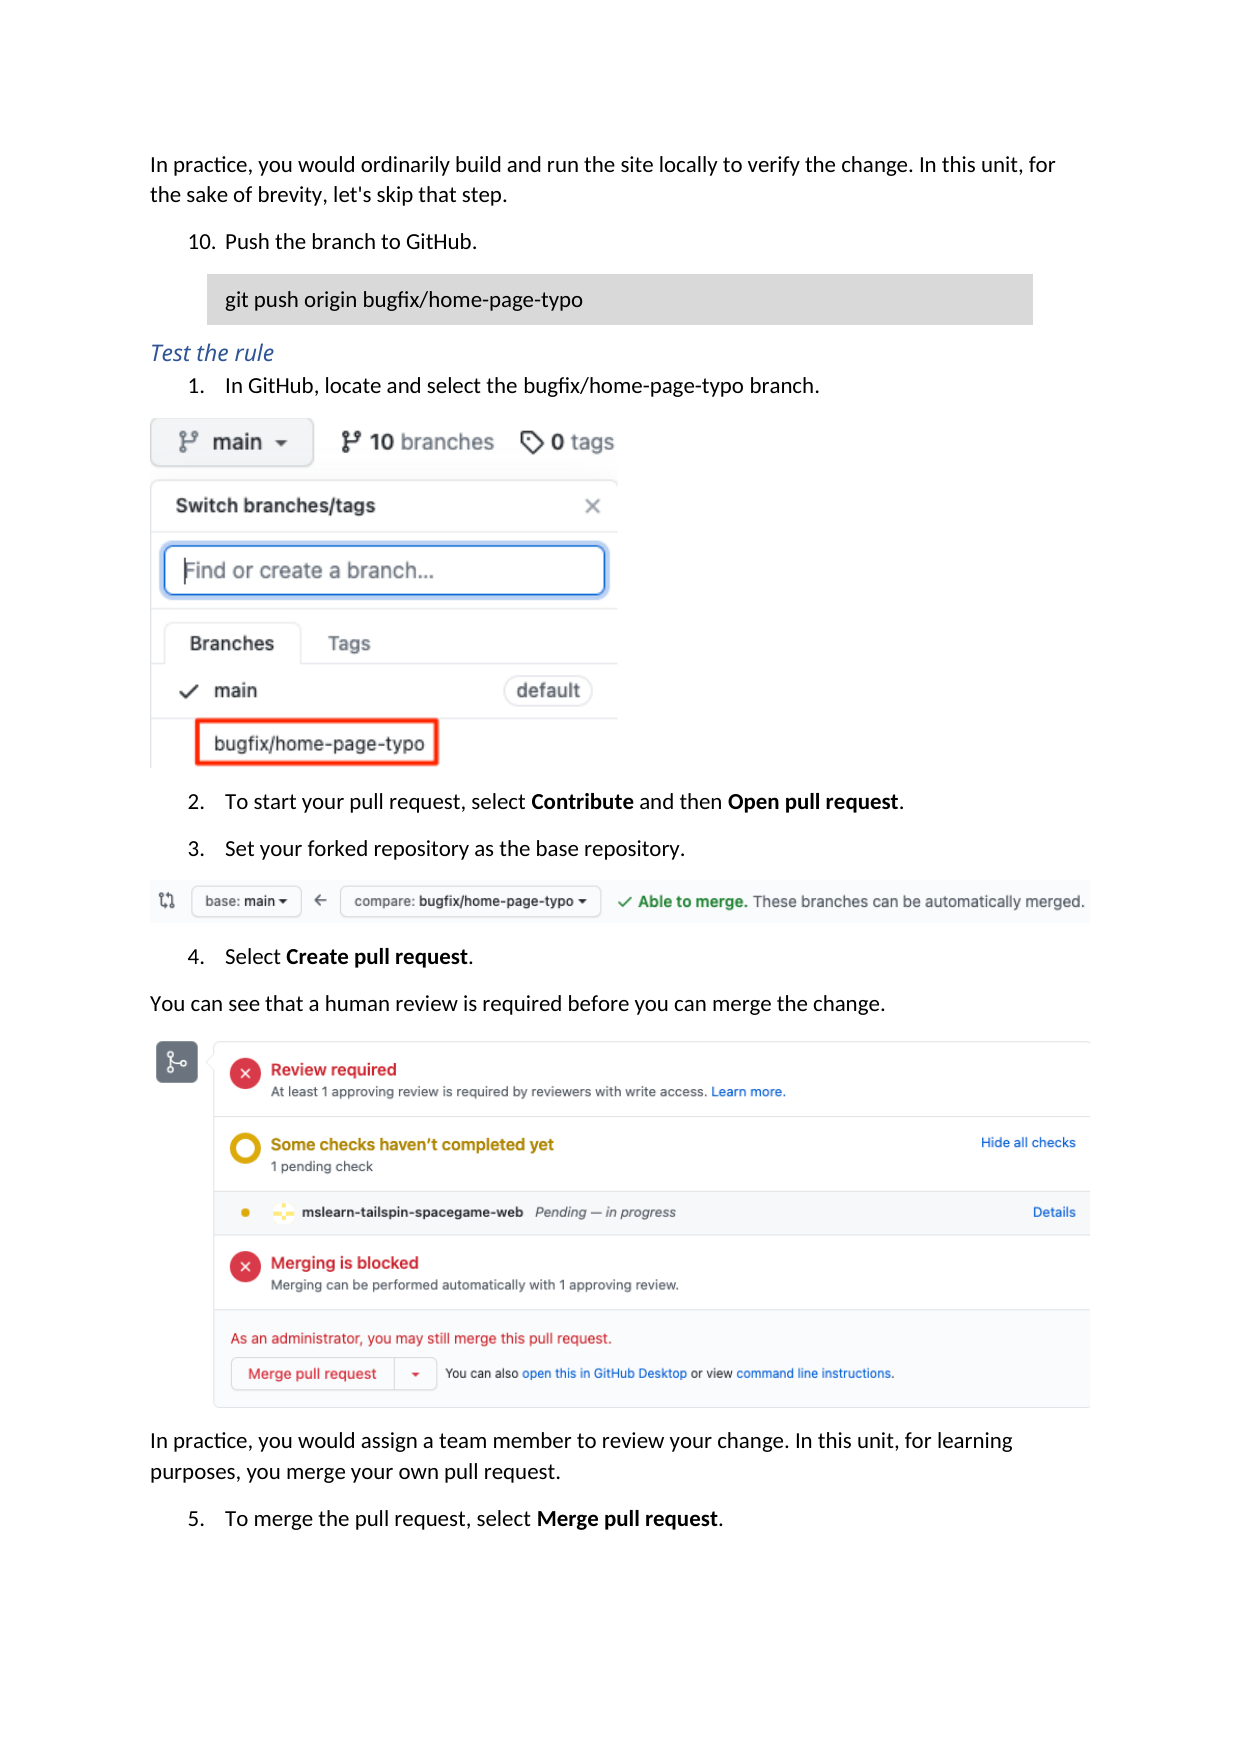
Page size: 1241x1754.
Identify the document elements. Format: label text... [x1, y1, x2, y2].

text In practice, you would assign a team member to review your change. In this unit, for learning purposes, you merge your own pull request. [150, 1427, 1090, 1485]
subtitle Test the rule [150, 337, 1090, 369]
text In practice, you would ordinarily build and run the site locally to verify the change. In this unit, for the sake of brevity, let's skip that step. [150, 150, 1090, 208]
list Select Create pull request. [187, 942, 1090, 970]
list Set your forked repository as the base repository. [187, 834, 1090, 862]
text git push origin bugfix/home-page-typo [217, 283, 1023, 316]
list In GitHub, locate and select the bugfix/home-page-typo branch. [187, 371, 1090, 399]
list To start your pull request, select Contribute and then Open pull request. [187, 787, 1090, 815]
list Push the branch to GitHub. [187, 227, 1090, 255]
picture [150, 418, 618, 768]
picture [150, 1035, 1091, 1408]
picture [150, 880, 1091, 923]
list To merge the pull request, select Merge pull request. [187, 1504, 1090, 1532]
text You can see that a human review is required before you can merge the change. [150, 989, 1090, 1017]
